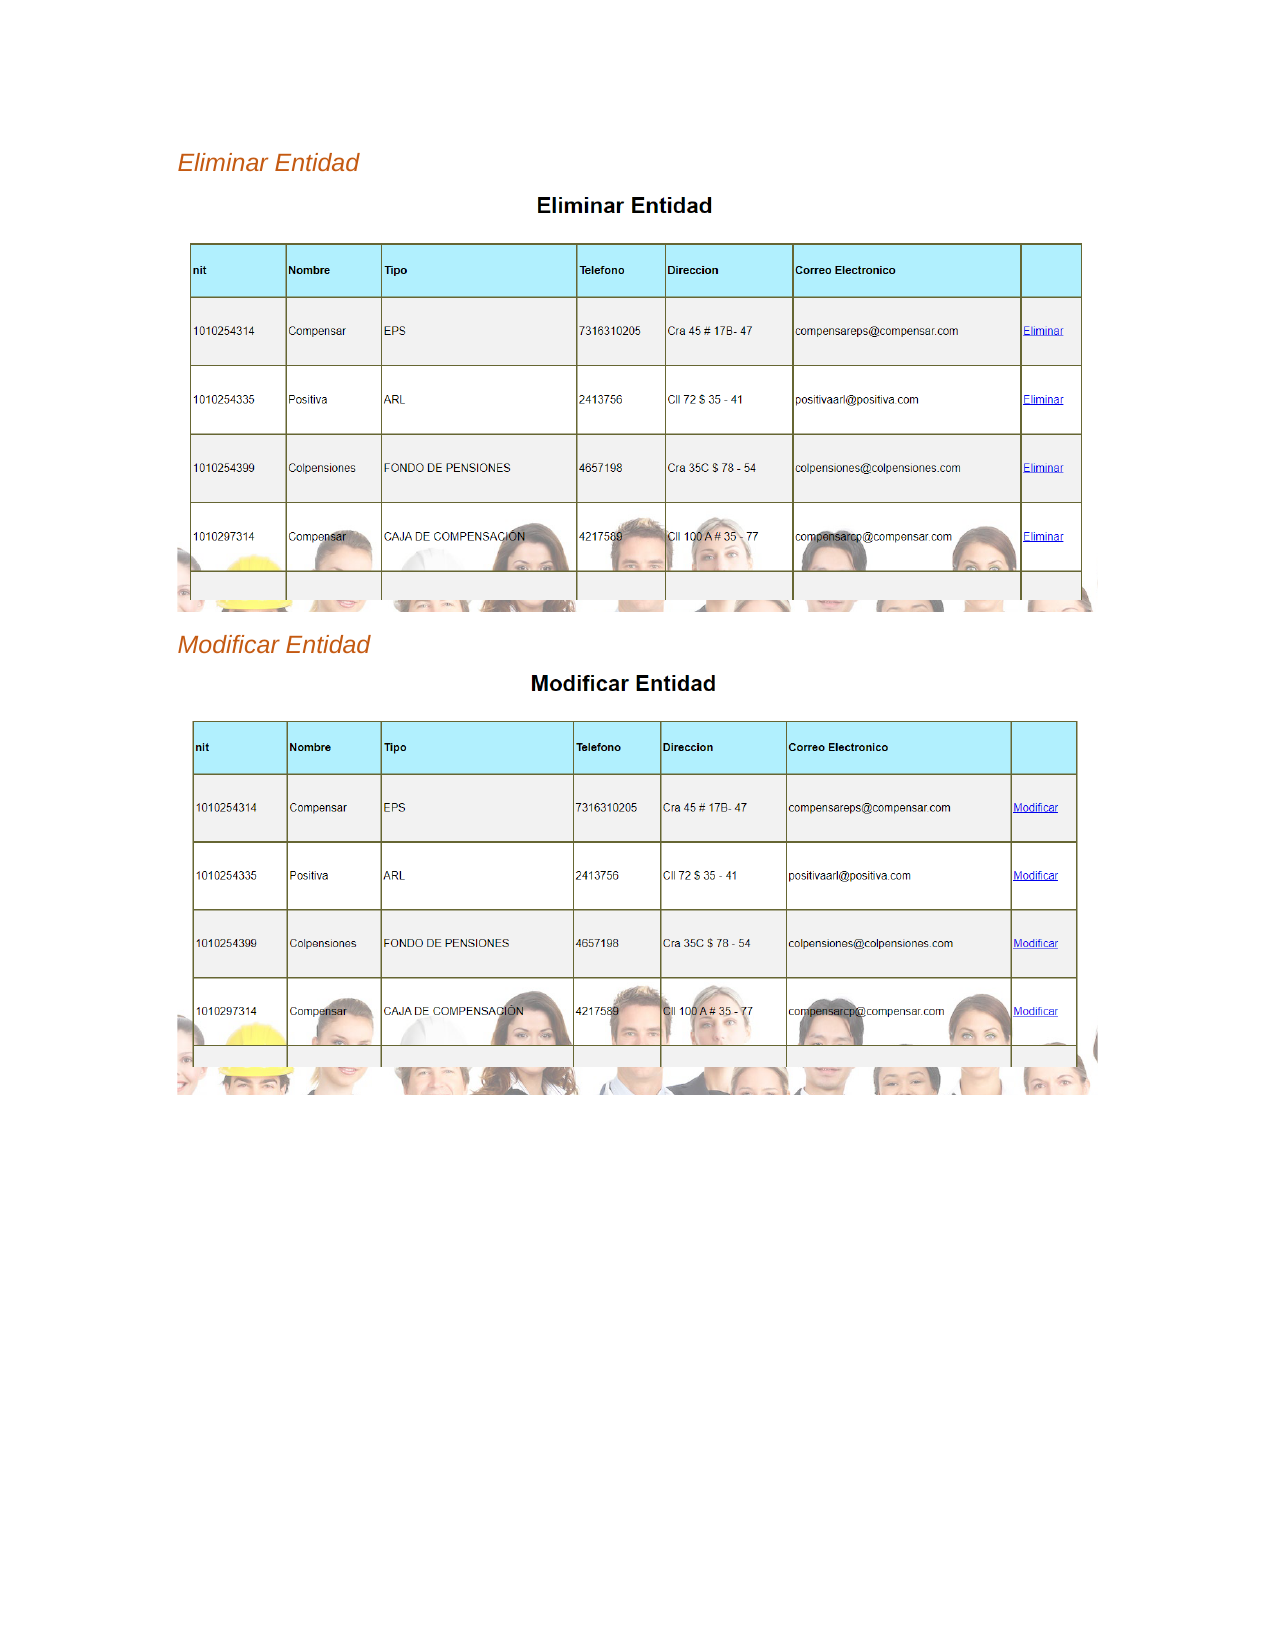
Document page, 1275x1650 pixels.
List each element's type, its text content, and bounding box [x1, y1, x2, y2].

subtitle Eliminar Entidad [177, 148, 1098, 176]
picture [177, 178, 1098, 612]
subtitle Modificar Entidad [177, 630, 1098, 659]
picture [177, 661, 1098, 1095]
